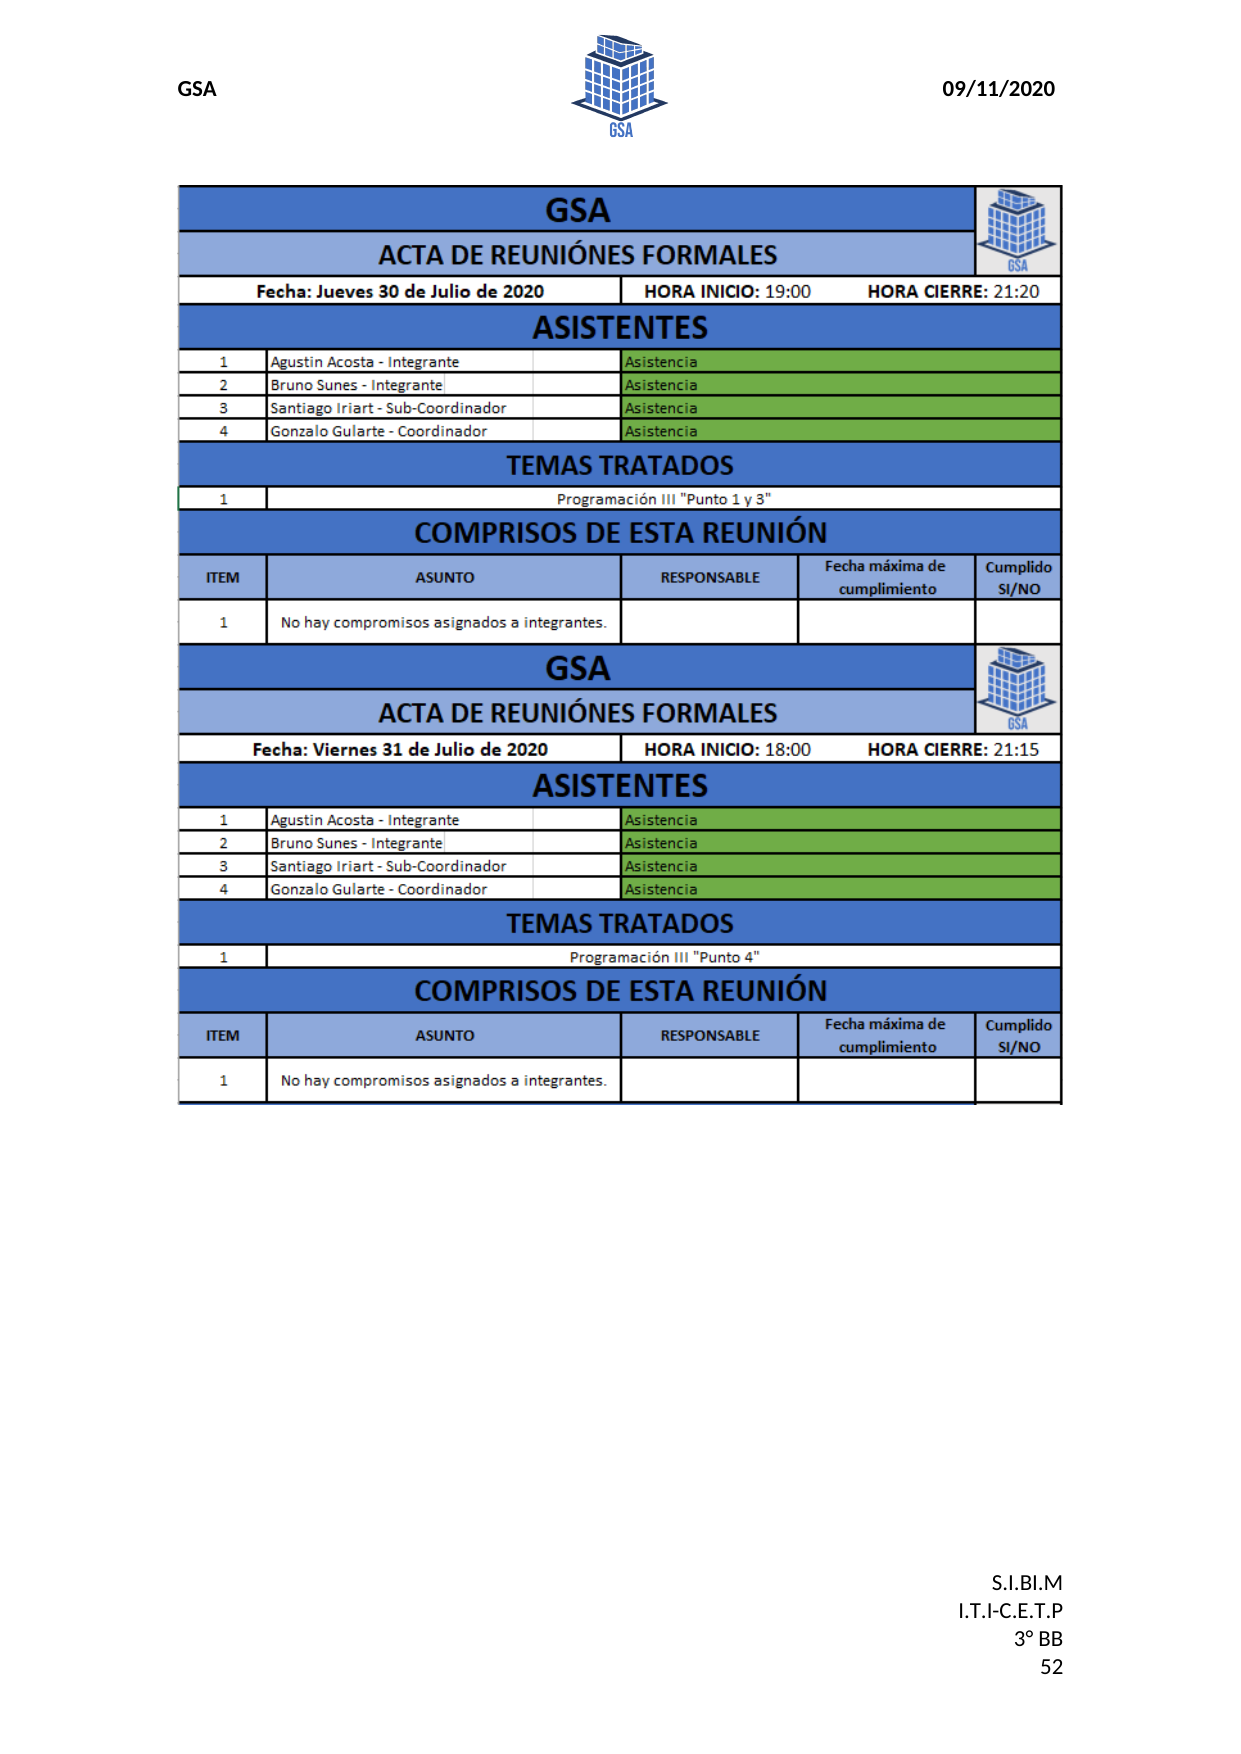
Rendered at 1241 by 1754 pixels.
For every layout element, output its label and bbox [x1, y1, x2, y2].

picture [177, 185, 1063, 1105]
picture [568, 34, 672, 138]
